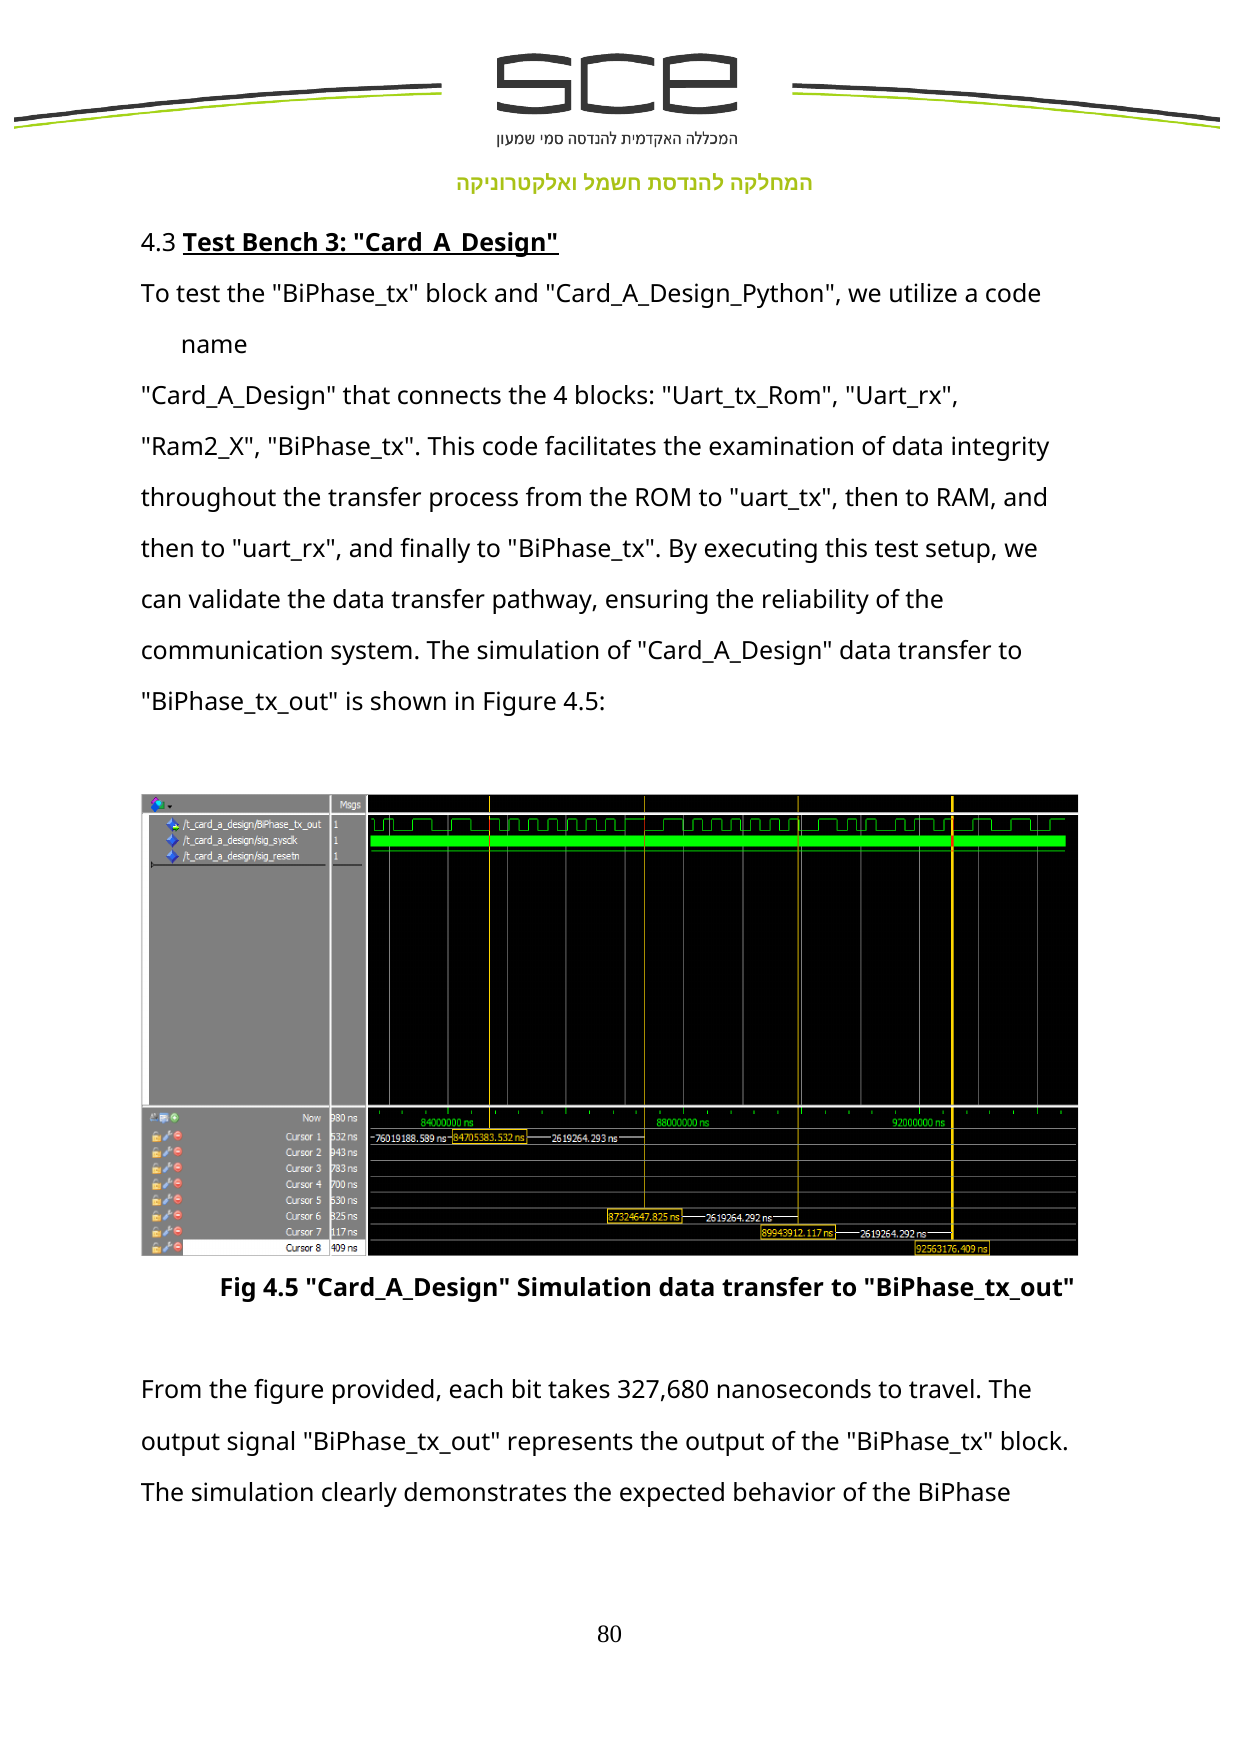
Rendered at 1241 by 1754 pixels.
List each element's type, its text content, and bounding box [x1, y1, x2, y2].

picture [140, 794, 1079, 1256]
text Fig 4.5 "Card_A_Design" Simulation data transfer to "BiPhase_tx_out" [216, 1270, 1078, 1304]
list Test Bench 3: "Card_A_Design" [141, 225, 1078, 259]
picture [14, 0, 1221, 191]
text To test the "BiPhase_tx" block and "Card_A_Design_Python", we utilize a code name [141, 276, 1078, 361]
text "Card_A_Design" that connects the 4 blocks: "Uart_tx_Rom", "Uart_rx", "Ram2_X", "BiPhase_tx". This code facilitates the examination of data integrity throughout the transfer process from the ROM to "uart_tx", then to RAM, and then to "uart_rx", and finally to "BiPhase_tx". By executing this test setup, we can validate the data transfer pathway, ensuring the reliability of the communication system. The simulation of "Card_A_Design" data transfer to "BiPhase_tx_out" is shown in Figure 4.5: [141, 378, 1078, 718]
